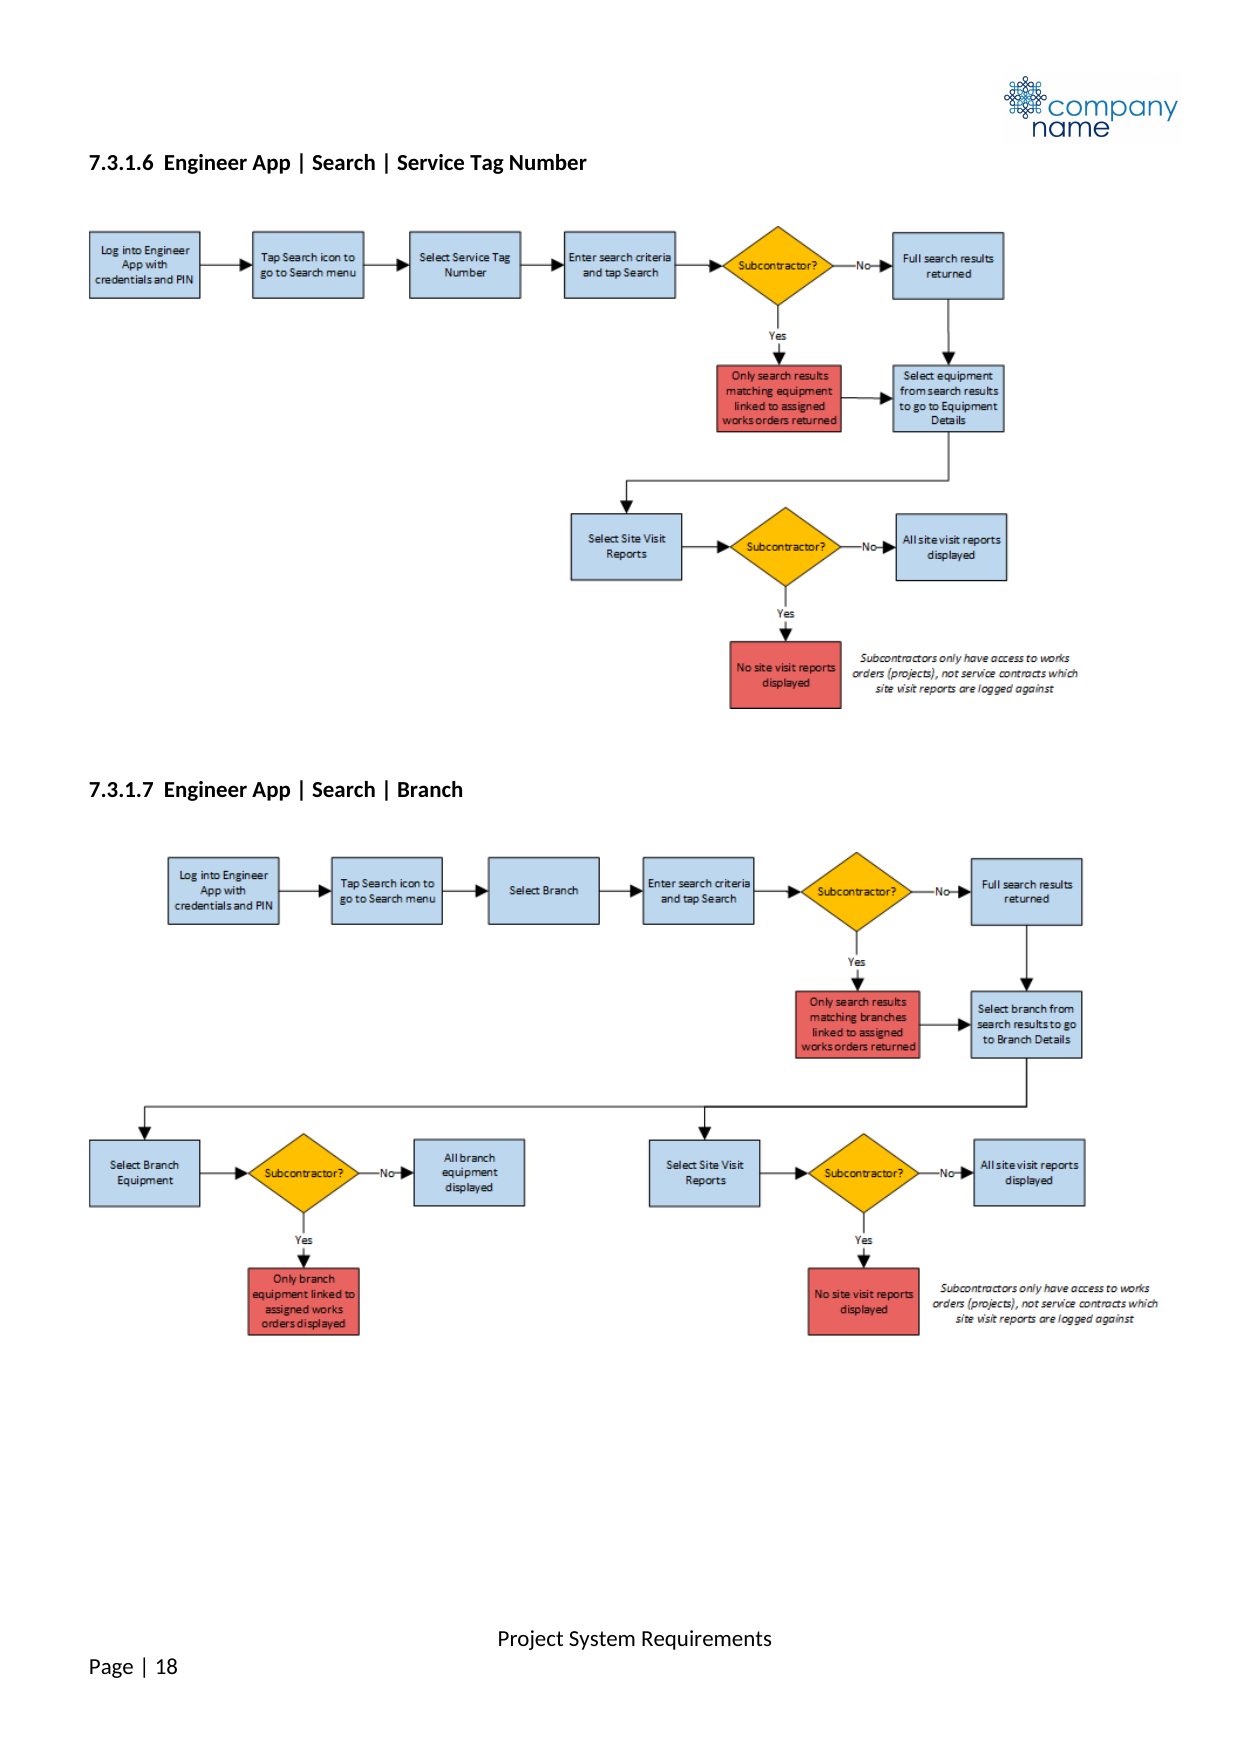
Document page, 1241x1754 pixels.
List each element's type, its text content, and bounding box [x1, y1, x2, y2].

picture [88, 851, 1168, 1338]
subtitle Engineer App | Search | Service Tag Number [89, 148, 1181, 176]
picture [1002, 73, 1182, 144]
subtitle Engineer App | Search | Branch [89, 775, 1181, 803]
picture [88, 225, 1088, 709]
